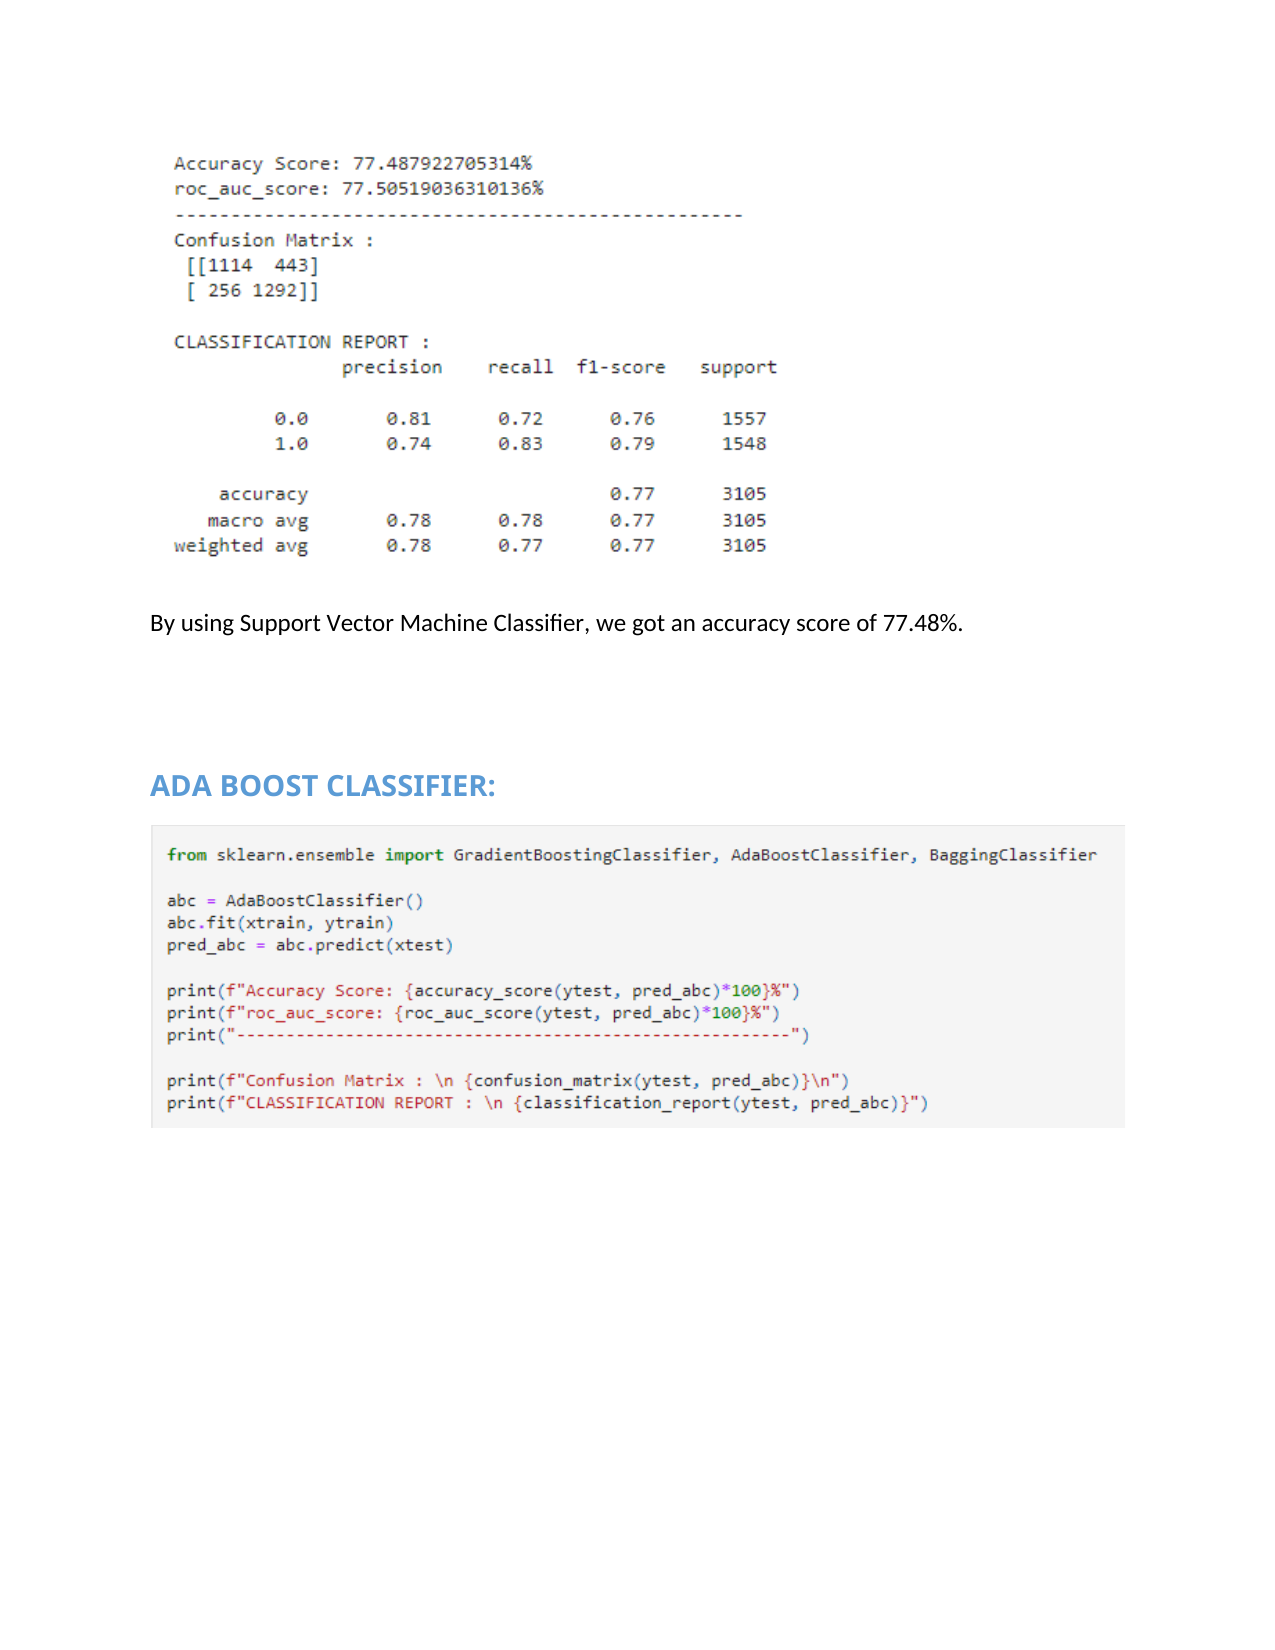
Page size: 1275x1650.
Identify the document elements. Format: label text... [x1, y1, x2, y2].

text By using Support Vector Machine Classifier, we got an accuracy score of 77.48%. [150, 607, 1125, 637]
text ADA BOOST CLASSIFIER: [150, 766, 1125, 805]
